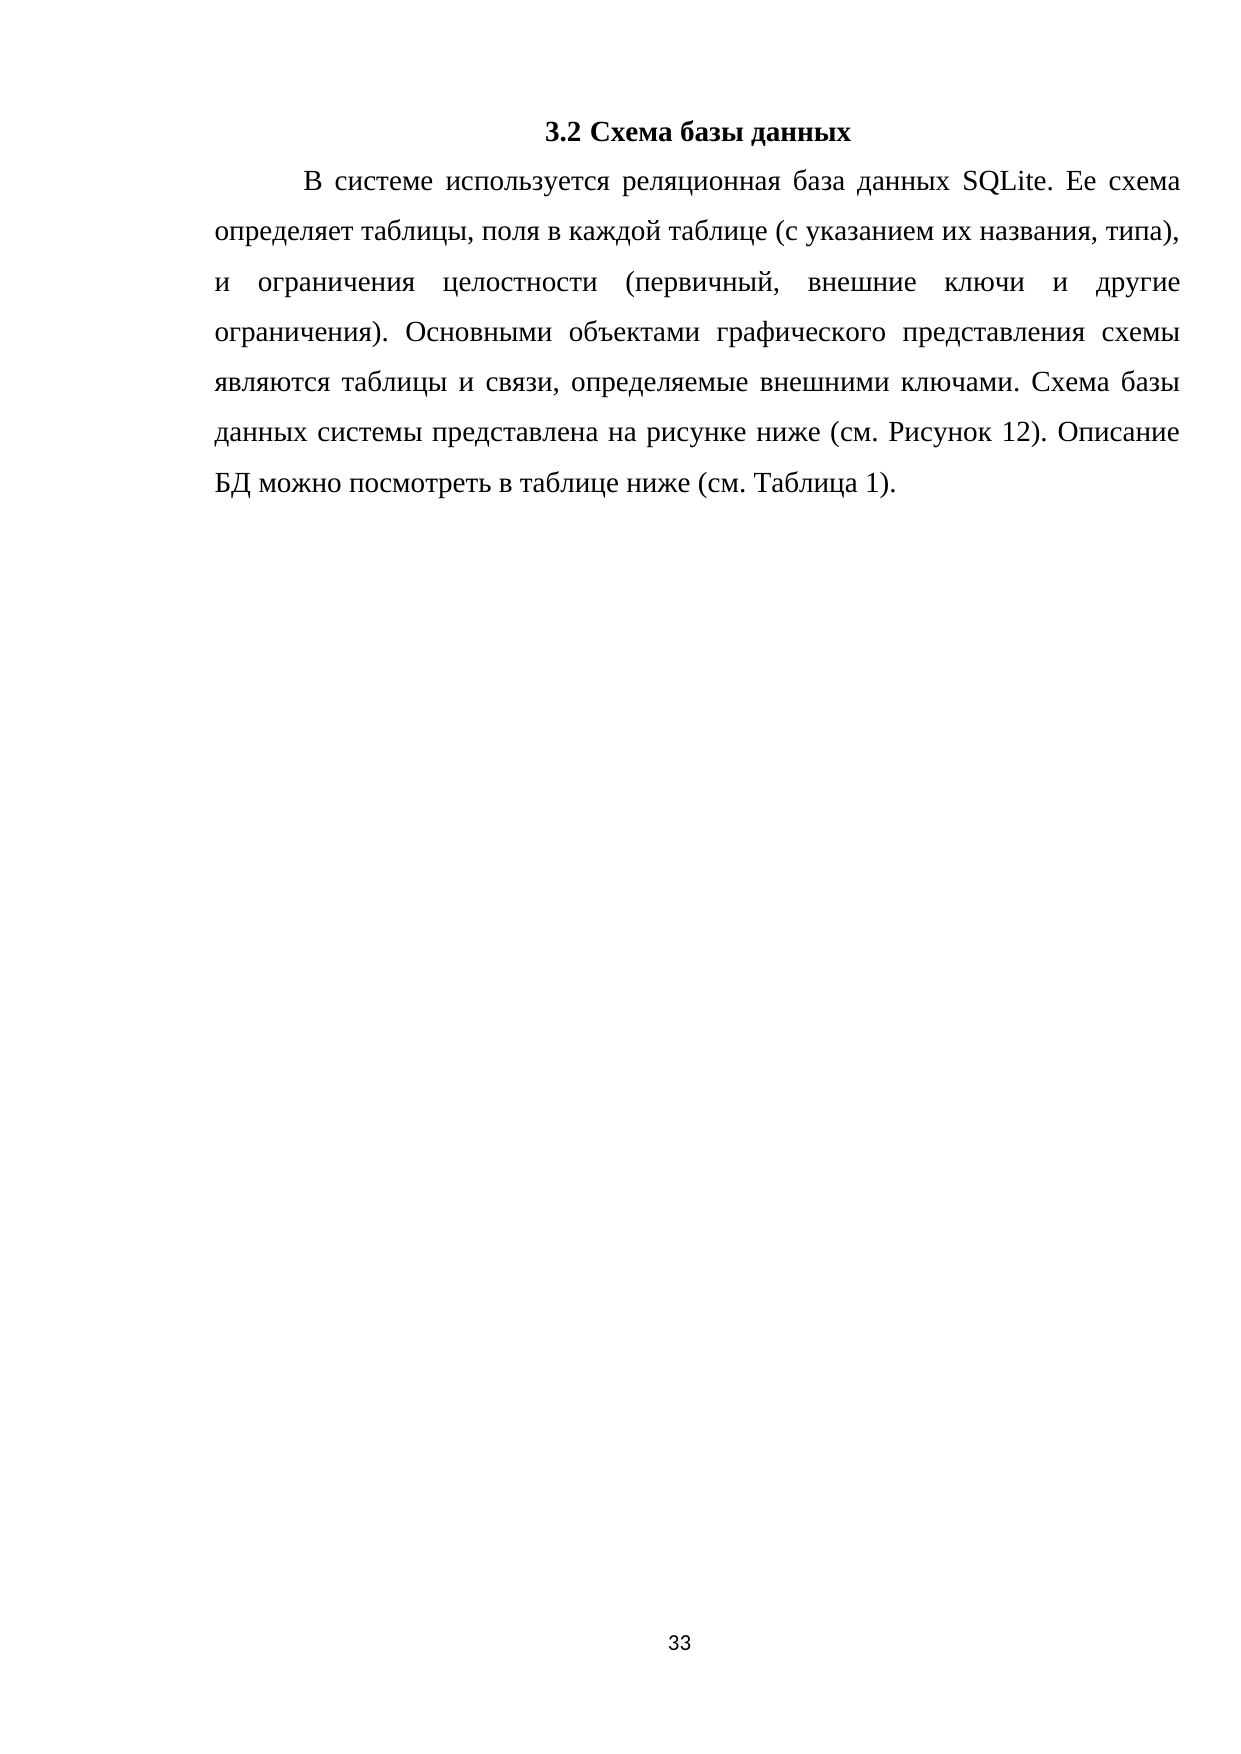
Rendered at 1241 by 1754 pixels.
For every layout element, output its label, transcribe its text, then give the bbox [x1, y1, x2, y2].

subtitle Схема базы данных [215, 114, 1181, 148]
text В системе используется реляционная база данных SQLite. Ее схема определяет таблицы, поля в каждой таблице (с указанием их названия, типа), и ограничения целостности (первичный, внешние ключи и другие ограничения). Основными объектами графического представления схемы являются таблицы и связи, определяемые внешними ключами. Схема базы данных системы представлена на рисунке ниже (см. Рисунок 12). Описание БД можно посмотреть в таблице ниже (см. Таблица 1). [214, 163, 1181, 498]
